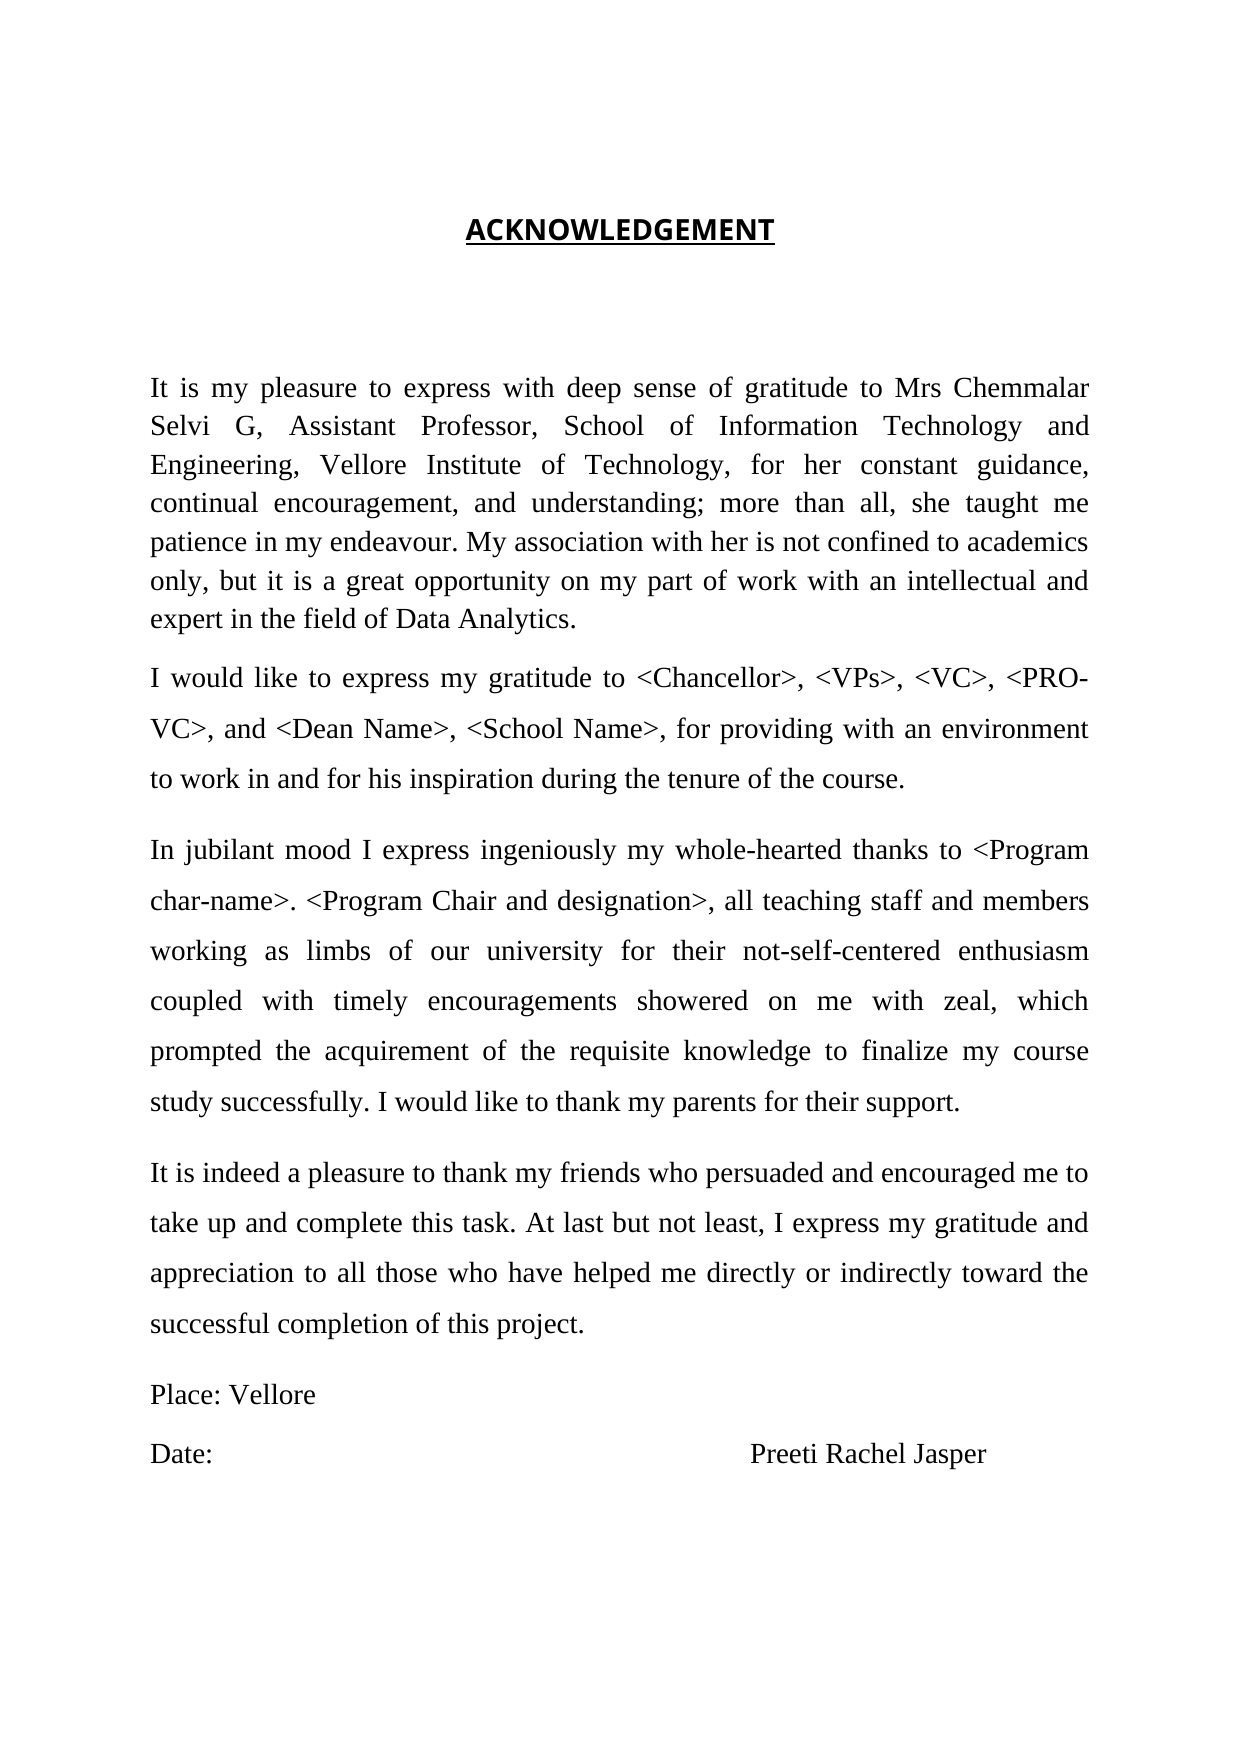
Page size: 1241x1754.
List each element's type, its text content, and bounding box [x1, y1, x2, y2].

text I would like to express my gratitude to <Chancellor>, <VPs>, <VC>, <PRO-VC>, and <Dean Name>, <School Name>, for providing with an environment to work in and for his inspiration during the tenure of the course. [150, 661, 1090, 795]
text It is my pleasure to express with deep sense of gratitude to Mrs Chemmalar Selvi G, Assistant Professor, School of Information Technology and Engineering, Vellore Institute of Technology, for her constant guidance, continual encouragement, and understanding; more than all, she taught me patience in my endeavour. My association with her is not confined to academics only, but it is a great opportunity on my part of work with an intellectual and expert in the field of Data Analytics. [150, 370, 1090, 635]
text Date: Preeti Rachel Jasper [150, 1436, 1090, 1470]
text It is indeed a pleasure to thank my friends who persuaded and encouraged me to take up and complete this task. At last but not least, I express my gratitude and appreciation to all those who have helped me directly or indirectly toward the successful completion of this project. [150, 1155, 1090, 1339]
text Place: Vellore [150, 1377, 1090, 1411]
text ACKNOWLEDGEMENT [150, 209, 1090, 249]
text In jubilant mood I express ingeniously my whole-hearted thanks to <Program char-name>. <Program Chair and designation>, all teaching staff and members working as limbs of our university for their not-self-centered enthusiasm coupled with timely encouragements showered on me with zeal, which prompted the acquirement of the requisite knowledge to finalize my course study successfully. I would like to thank my parents for their support. [150, 832, 1090, 1117]
